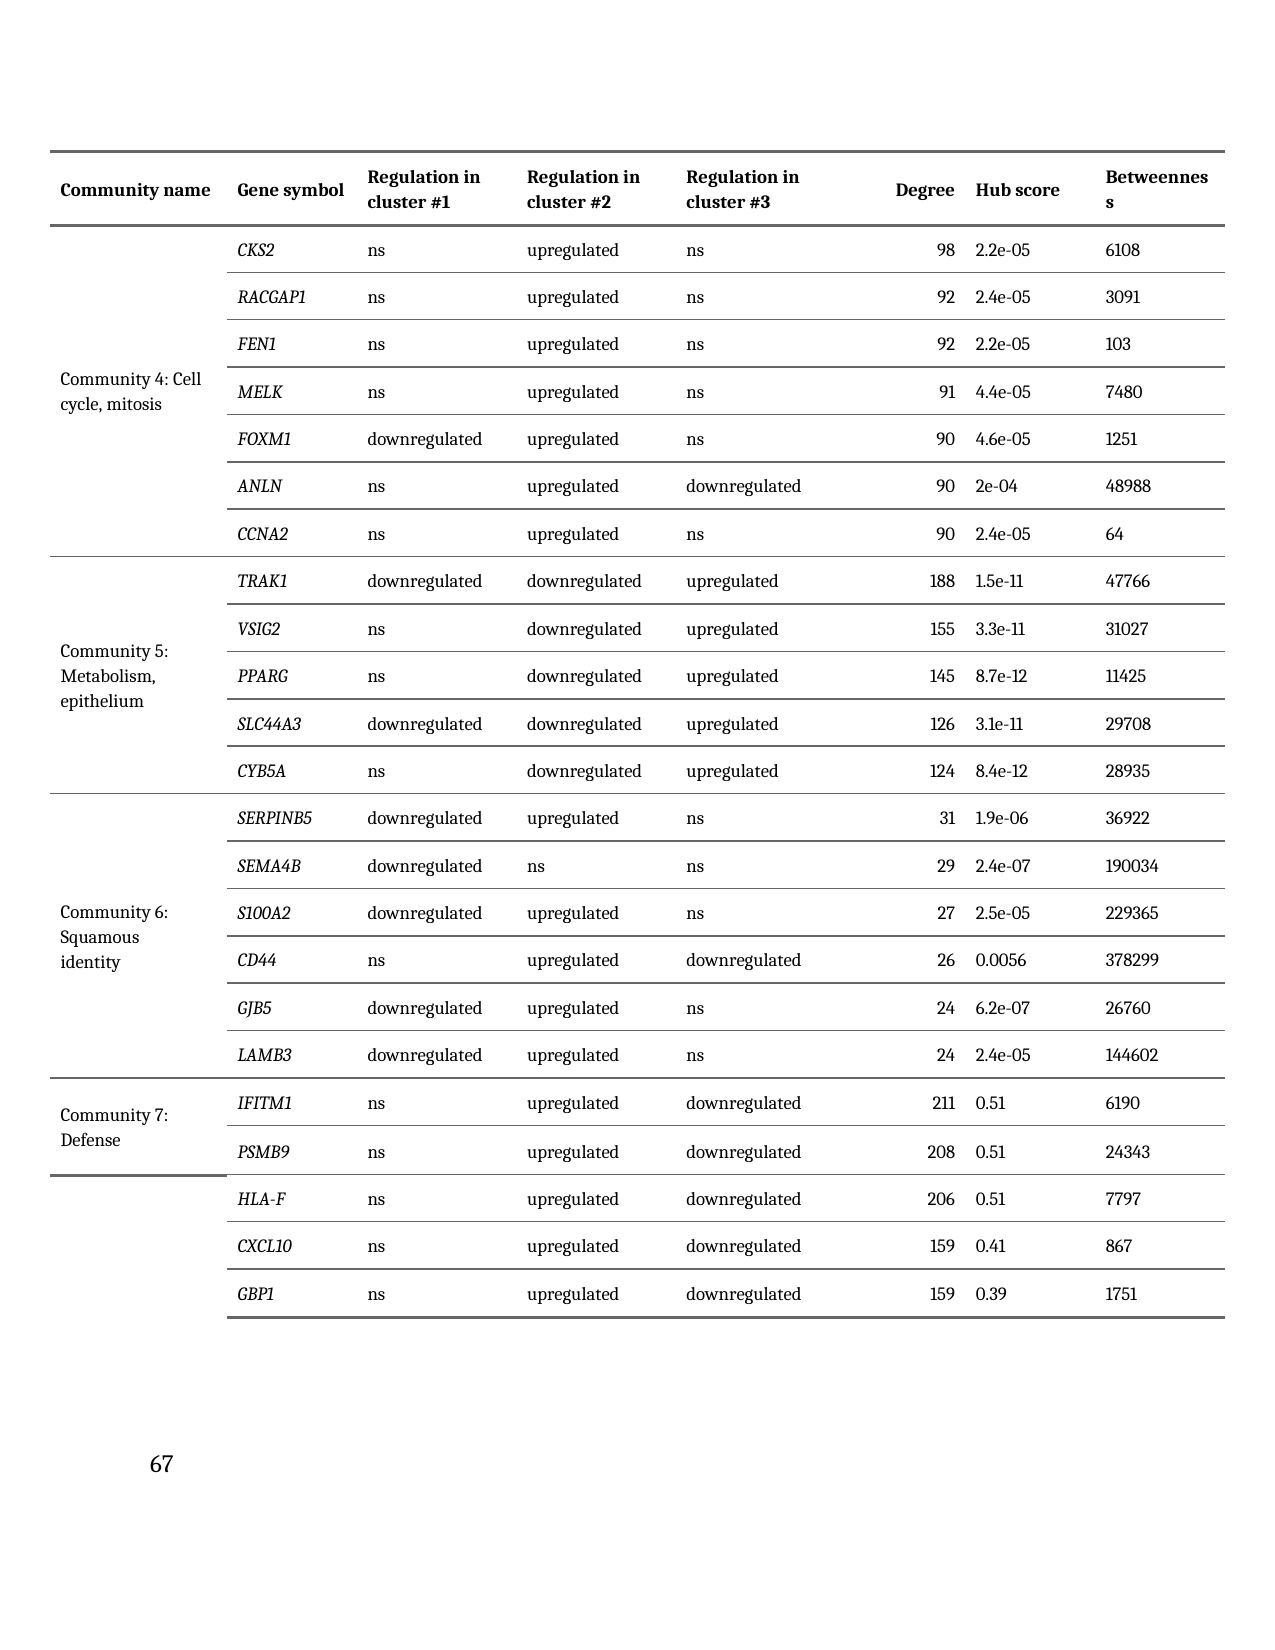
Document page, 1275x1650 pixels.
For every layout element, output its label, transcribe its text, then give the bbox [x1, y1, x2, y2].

table_cell downregulated [357, 700, 516, 745]
table_cell ANLN [227, 463, 357, 508]
table_cell 98 [835, 227, 965, 271]
table_cell CKS2 [227, 227, 357, 271]
table_cell 90 [835, 510, 965, 556]
table_header Gene symbol [227, 153, 357, 224]
table_cell CCNA2 [227, 510, 357, 556]
table_cell 4.4e-05 [965, 368, 1095, 413]
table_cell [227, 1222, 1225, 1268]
table_cell 3.3e-11 [965, 605, 1095, 651]
table_cell MELK [227, 368, 357, 413]
table_header Regulation in cluster #3 [676, 153, 835, 224]
table_cell Community 5: Metabolism, epithelium [50, 557, 227, 793]
table_cell 11425 [1095, 652, 1225, 698]
table_cell upregulated [516, 368, 676, 413]
table_cell downregulated [516, 557, 676, 603]
table_cell 3.1e-11 [965, 700, 1095, 745]
table_cell 90 [835, 415, 965, 461]
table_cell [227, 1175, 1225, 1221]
table_cell downregulated [516, 605, 676, 651]
table_cell ns [676, 273, 835, 319]
table_cell upregulated [516, 510, 676, 556]
table_cell 4.6e-05 [965, 415, 1095, 461]
table_cell 48988 [1095, 463, 1225, 508]
table_cell 1251 [1095, 415, 1225, 461]
table_cell downregulated [516, 700, 676, 745]
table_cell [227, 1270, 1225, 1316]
table_cell 8.4e-12 [965, 747, 1095, 793]
table_cell downregulated [676, 463, 835, 508]
table_cell 126 [835, 700, 965, 745]
table_header Hub score [965, 153, 1095, 224]
table_cell 2.2e-05 [965, 227, 1095, 271]
table_cell 7480 [1095, 368, 1225, 413]
table_cell upregulated [676, 700, 835, 745]
table_cell ns [676, 227, 835, 271]
table_cell ns [357, 652, 516, 698]
table_cell ns [676, 415, 835, 461]
table_cell upregulated [516, 320, 676, 366]
table_cell 90 [835, 463, 965, 508]
table_cell 28935 [1095, 747, 1225, 793]
table_cell 2.4e-05 [965, 273, 1095, 319]
table_cell 29708 [1095, 700, 1225, 745]
table_cell 64 [1095, 510, 1225, 556]
table_cell 8.7e-12 [965, 652, 1095, 698]
table_cell 92 [835, 273, 965, 319]
table_header Regulation in cluster #2 [516, 153, 676, 224]
table_cell FOXM1 [227, 415, 357, 461]
table_cell upregulated [516, 463, 676, 508]
table_cell 2.2e-05 [965, 320, 1095, 366]
table_cell upregulated [516, 415, 676, 461]
table_cell 6108 [1095, 227, 1225, 271]
table_cell TRAK1 [227, 557, 357, 603]
table_cell upregulated [516, 273, 676, 319]
table_cell downregulated [357, 415, 516, 461]
table_cell upregulated [516, 227, 676, 271]
table_cell 92 [835, 320, 965, 366]
table_cell CYB5A [227, 747, 357, 793]
table_cell upregulated [676, 652, 835, 698]
table_cell 2.4e-05 [965, 510, 1095, 556]
table_cell RACGAP1 [227, 273, 357, 319]
table_header Community name [50, 153, 227, 224]
table_cell ns [357, 227, 516, 271]
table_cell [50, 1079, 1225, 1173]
table_cell 91 [835, 368, 965, 413]
table_cell SLC44A3 [227, 700, 357, 745]
table_cell 1.5e-11 [965, 557, 1095, 603]
table_cell upregulated [676, 747, 835, 793]
table_cell ns [357, 605, 516, 651]
table_cell ns [676, 368, 835, 413]
table_cell ns [357, 510, 516, 556]
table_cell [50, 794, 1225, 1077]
table_cell 145 [835, 652, 965, 698]
table_cell 31027 [1095, 605, 1225, 651]
table_header Degree [835, 153, 965, 224]
table_cell ns [676, 320, 835, 366]
table_cell downregulated [516, 652, 676, 698]
table_cell upregulated [676, 557, 835, 603]
table_cell ns [676, 510, 835, 556]
table_cell VSIG2 [227, 605, 357, 651]
table_cell ns [357, 463, 516, 508]
table_cell Community 4: Cell cycle, mitosis [50, 227, 227, 556]
table_cell 3091 [1095, 273, 1225, 319]
table_cell 2e-04 [965, 463, 1095, 508]
table_cell ns [357, 747, 516, 793]
table_cell 103 [1095, 320, 1225, 366]
table_cell PPARG [227, 652, 357, 698]
table_header Regulation in cluster #1 [357, 153, 516, 224]
table_cell 124 [835, 747, 965, 793]
table_cell 155 [835, 605, 965, 651]
table_cell 188 [835, 557, 965, 603]
table_cell ns [357, 320, 516, 366]
table_cell FEN1 [227, 320, 357, 366]
table_cell downregulated [357, 557, 516, 603]
table_cell upregulated [676, 605, 835, 651]
table_cell ns [357, 273, 516, 319]
table_cell ns [357, 368, 516, 413]
table_cell downregulated [516, 747, 676, 793]
table_header Betweenness [1095, 153, 1225, 224]
table_cell 47766 [1095, 557, 1225, 603]
